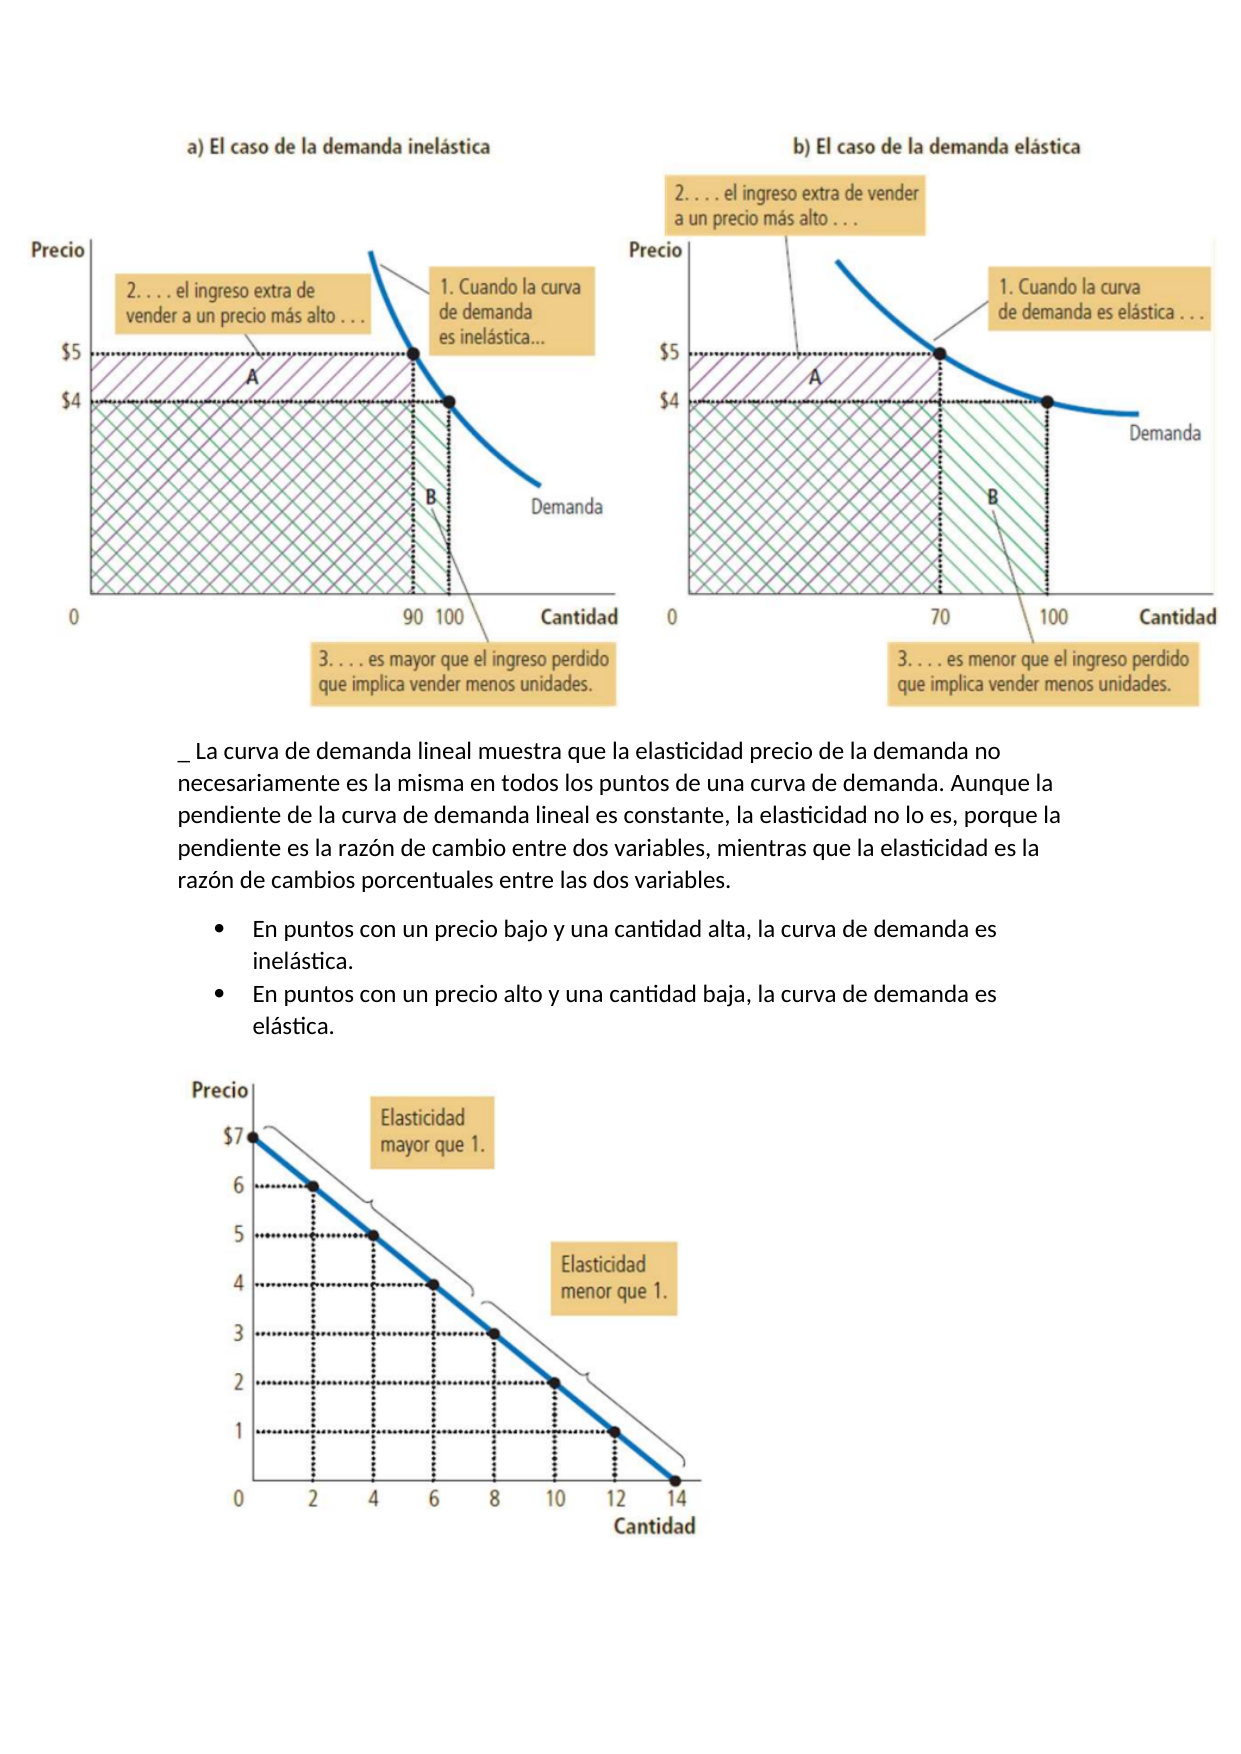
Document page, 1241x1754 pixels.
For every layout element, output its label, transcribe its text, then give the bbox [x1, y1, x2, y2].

list En puntos con un precio bajo y una cantidad alta, la curva de demanda es inelástica. [215, 913, 1063, 976]
picture [16, 122, 1228, 716]
picture [177, 1059, 714, 1541]
text _ La curva de demanda lineal muestra que la elasticidad precio de la demanda no necesariamente es la misma en todos los puntos de una curva de demanda. Aunque la pendiente de la curva de demanda lineal es constante, la elasticidad no lo es, porque la pendiente es la razón de cambio entre dos variables, mientras que la elasticidad es la razón de cambios porcentuales entre las dos variables. [177, 735, 1063, 895]
list En puntos con un precio alto y una cantidad baja, la curva de demanda es elástica. [215, 978, 1063, 1041]
